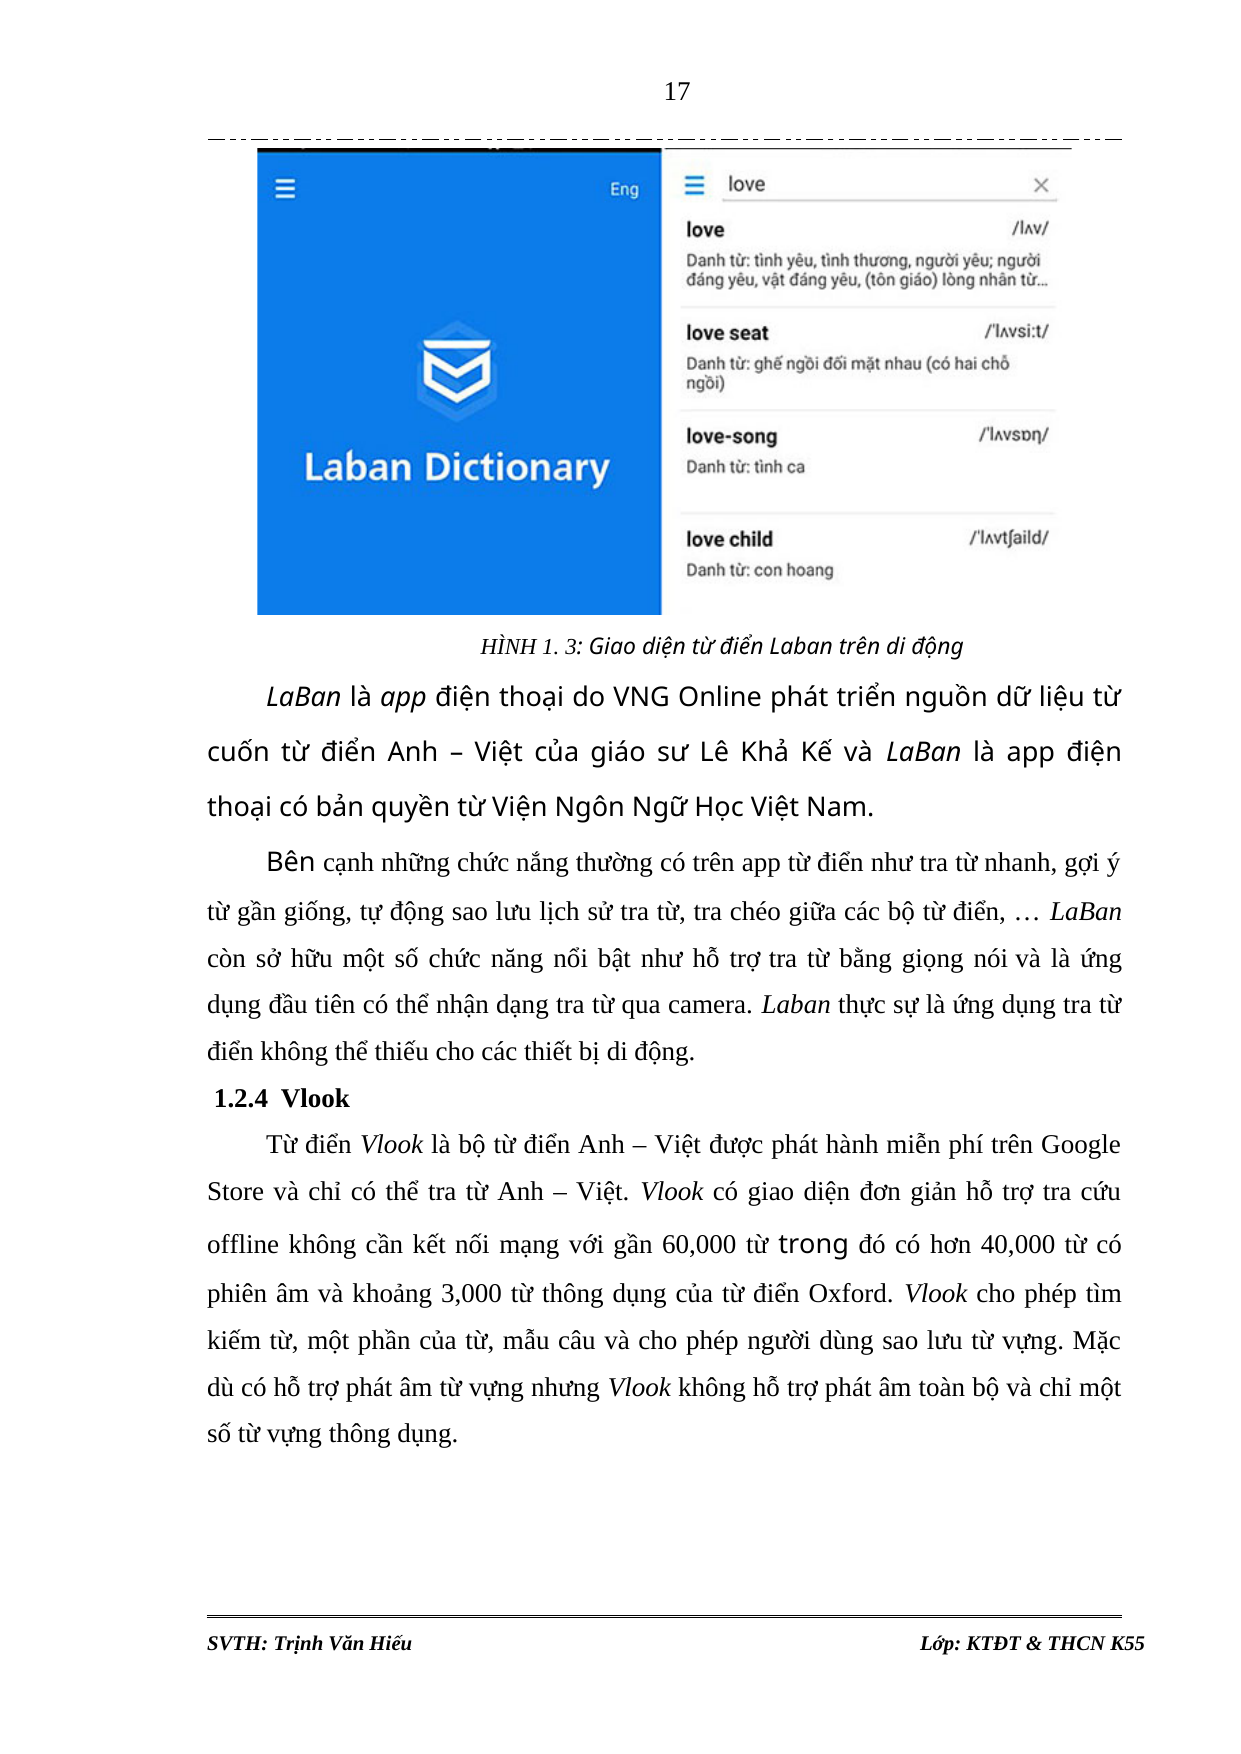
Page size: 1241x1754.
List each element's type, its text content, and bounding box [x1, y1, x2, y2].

picture [257, 148, 1072, 615]
list LaBan là app điện thoại do VNG Online phát triển nguồn dữ liệu từ cuốn từ điển Anh – Việt của giáo sư Lê Khả Kế và LaBan là app điện thoại có bản quyền từ Viện Ngôn Ngữ Học Việt Nam. [207, 677, 1122, 824]
list Bên cạnh những chức nắng thường có trên app từ điển như tra từ nhanh, gợi ý từ gần giống, tự động sao lưu lịch sử tra từ, tra chéo giữa các bộ từ điển, … LaBan còn sở hữu một số chức năng nổi bật như hỗ trợ tra từ bằng giọng nói và là ứng dụng đầu tiên có thể nhận dạng tra từ qua camera. Laban thực sự là ứng dụng tra từ điển không thể thiếu cho các thiết bị di động. [207, 843, 1122, 1066]
list Từ điển Vlook là bộ từ điển Anh – Việt được phát hành miễn phí trên Google Store và chỉ có thể tra từ Anh – Việt. Vlook có giao diện đơn giản hỗ trợ tra cứu offline không cần kết nối mạng với gần 60,000 từ trong đó có hơn 40,000 từ có phiên âm và khoảng 3,000 từ thông dụng của từ điển Oxford. Vlook cho phép tìm kiếm từ, một phần của từ, mẫu câu và cho phép người dùng sao lưu từ vựng. Mặc dù có hỗ trợ phát âm từ vựng nhưng Vlook không hỗ trợ phát âm toàn bộ và chỉ một số từ vựng thông dụng. [207, 1129, 1122, 1448]
list Vlook [214, 1082, 1122, 1113]
